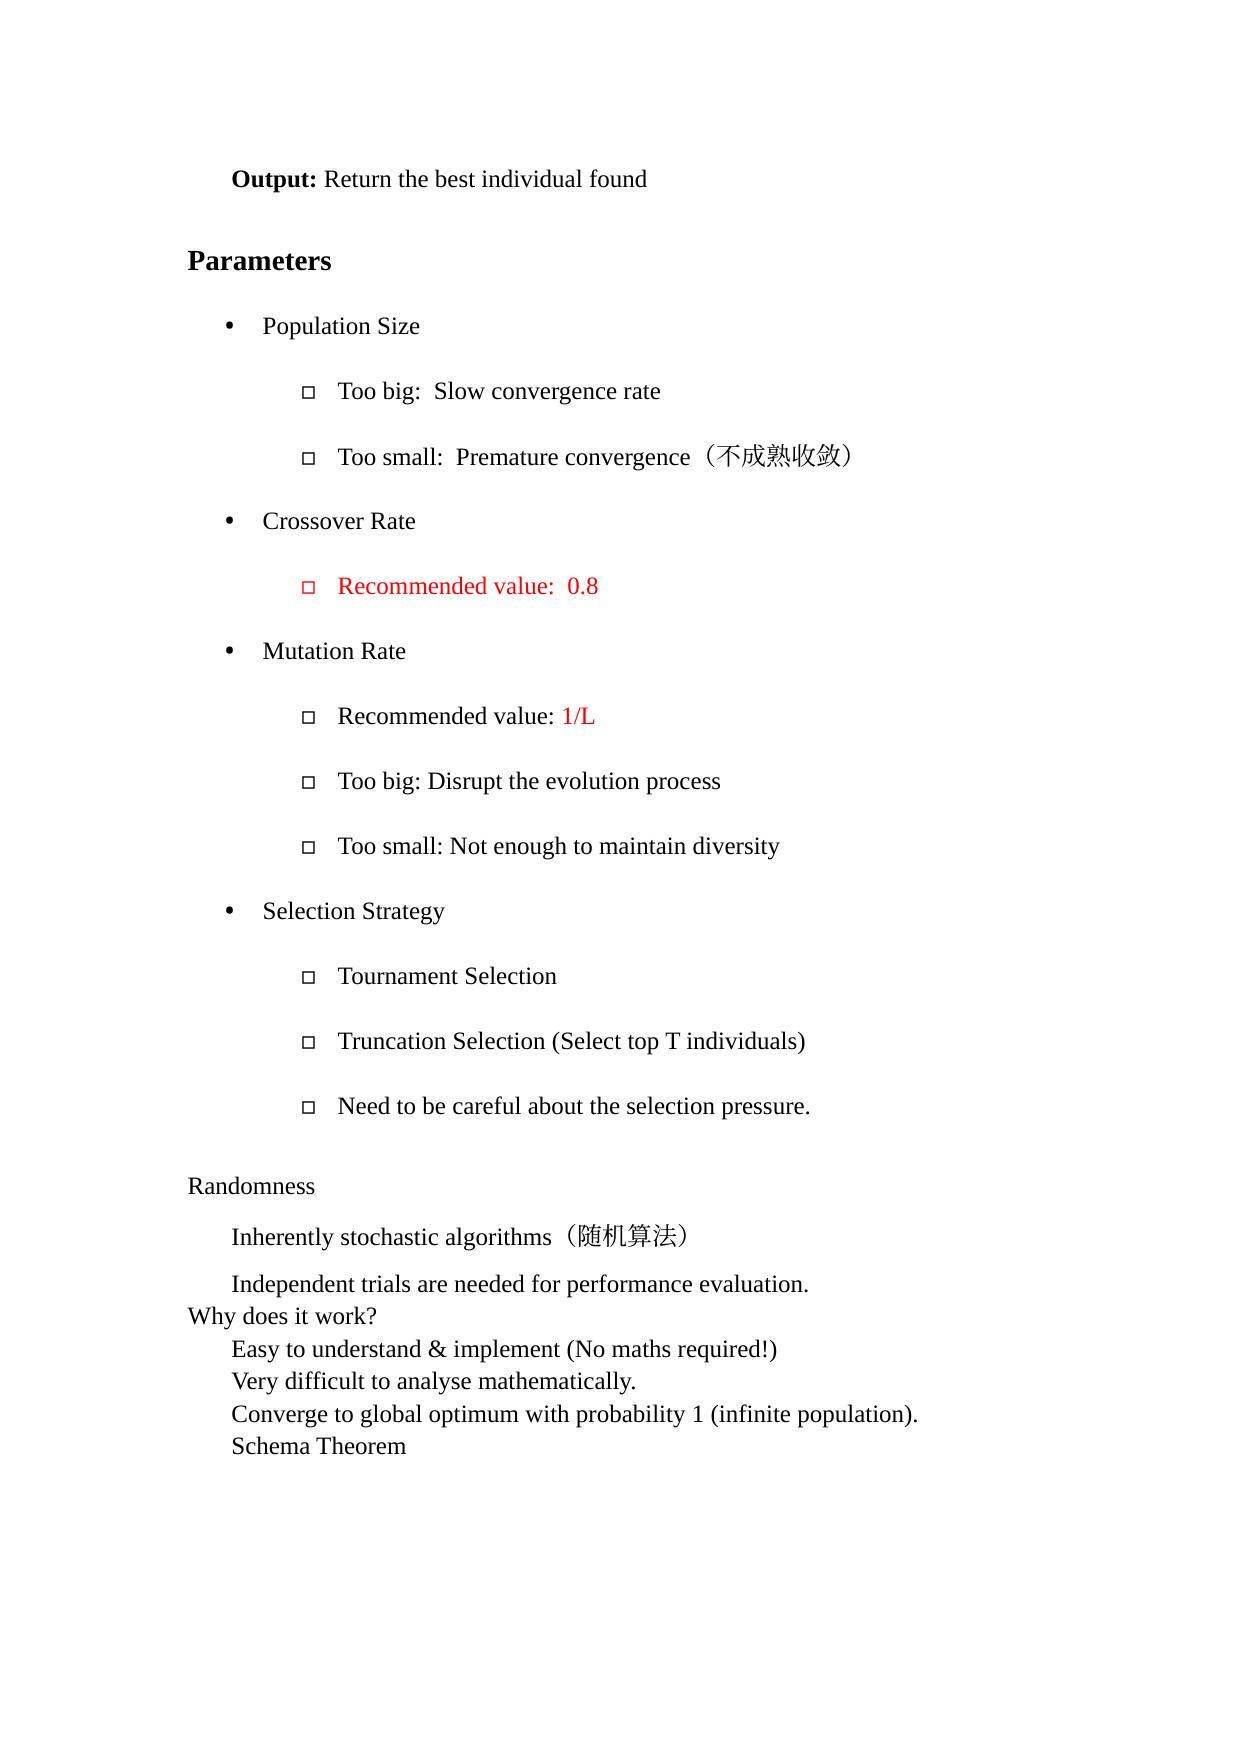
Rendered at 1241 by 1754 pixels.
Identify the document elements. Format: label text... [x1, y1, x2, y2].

text Parameters [187, 227, 1053, 292]
text Why does it work? [187, 1299, 1053, 1332]
list Mutation Rate [225, 617, 1053, 682]
text Easy to understand & implement (No maths required!) [231, 1332, 1053, 1364]
text Schema Theorem [231, 1429, 1053, 1462]
list Truncation Selection (Select top T individuals) [300, 1007, 1053, 1072]
list Recommended value: 1/L [300, 682, 1053, 747]
list Population Size [225, 292, 1053, 357]
text Randomness [187, 1169, 1053, 1202]
text Converge to global optimum with probability 1 (infinite population). [231, 1397, 1053, 1429]
list Need to be careful about the selection pressure. [300, 1072, 1053, 1137]
list Crossover Rate [225, 487, 1053, 552]
list Too big: Disrupt the evolution process [300, 747, 1053, 812]
list Too small: Premature convergence（不成熟收敛） [300, 422, 1053, 487]
text Very difficult to analyse mathematically. [231, 1364, 1053, 1397]
list Too big: Slow convergence rate [300, 357, 1053, 422]
list Too small: Not enough to maintain diversity [300, 812, 1053, 877]
list Recommended value: 0.8 [300, 552, 1053, 617]
text Inherently stochastic algorithms（随机算法） [231, 1202, 1053, 1267]
list Tournament Selection [300, 942, 1053, 1007]
list Selection Strategy [225, 877, 1053, 942]
text Output: Return the best individual found [231, 162, 1053, 194]
text Independent trials are needed for performance evaluation. [231, 1267, 1053, 1299]
